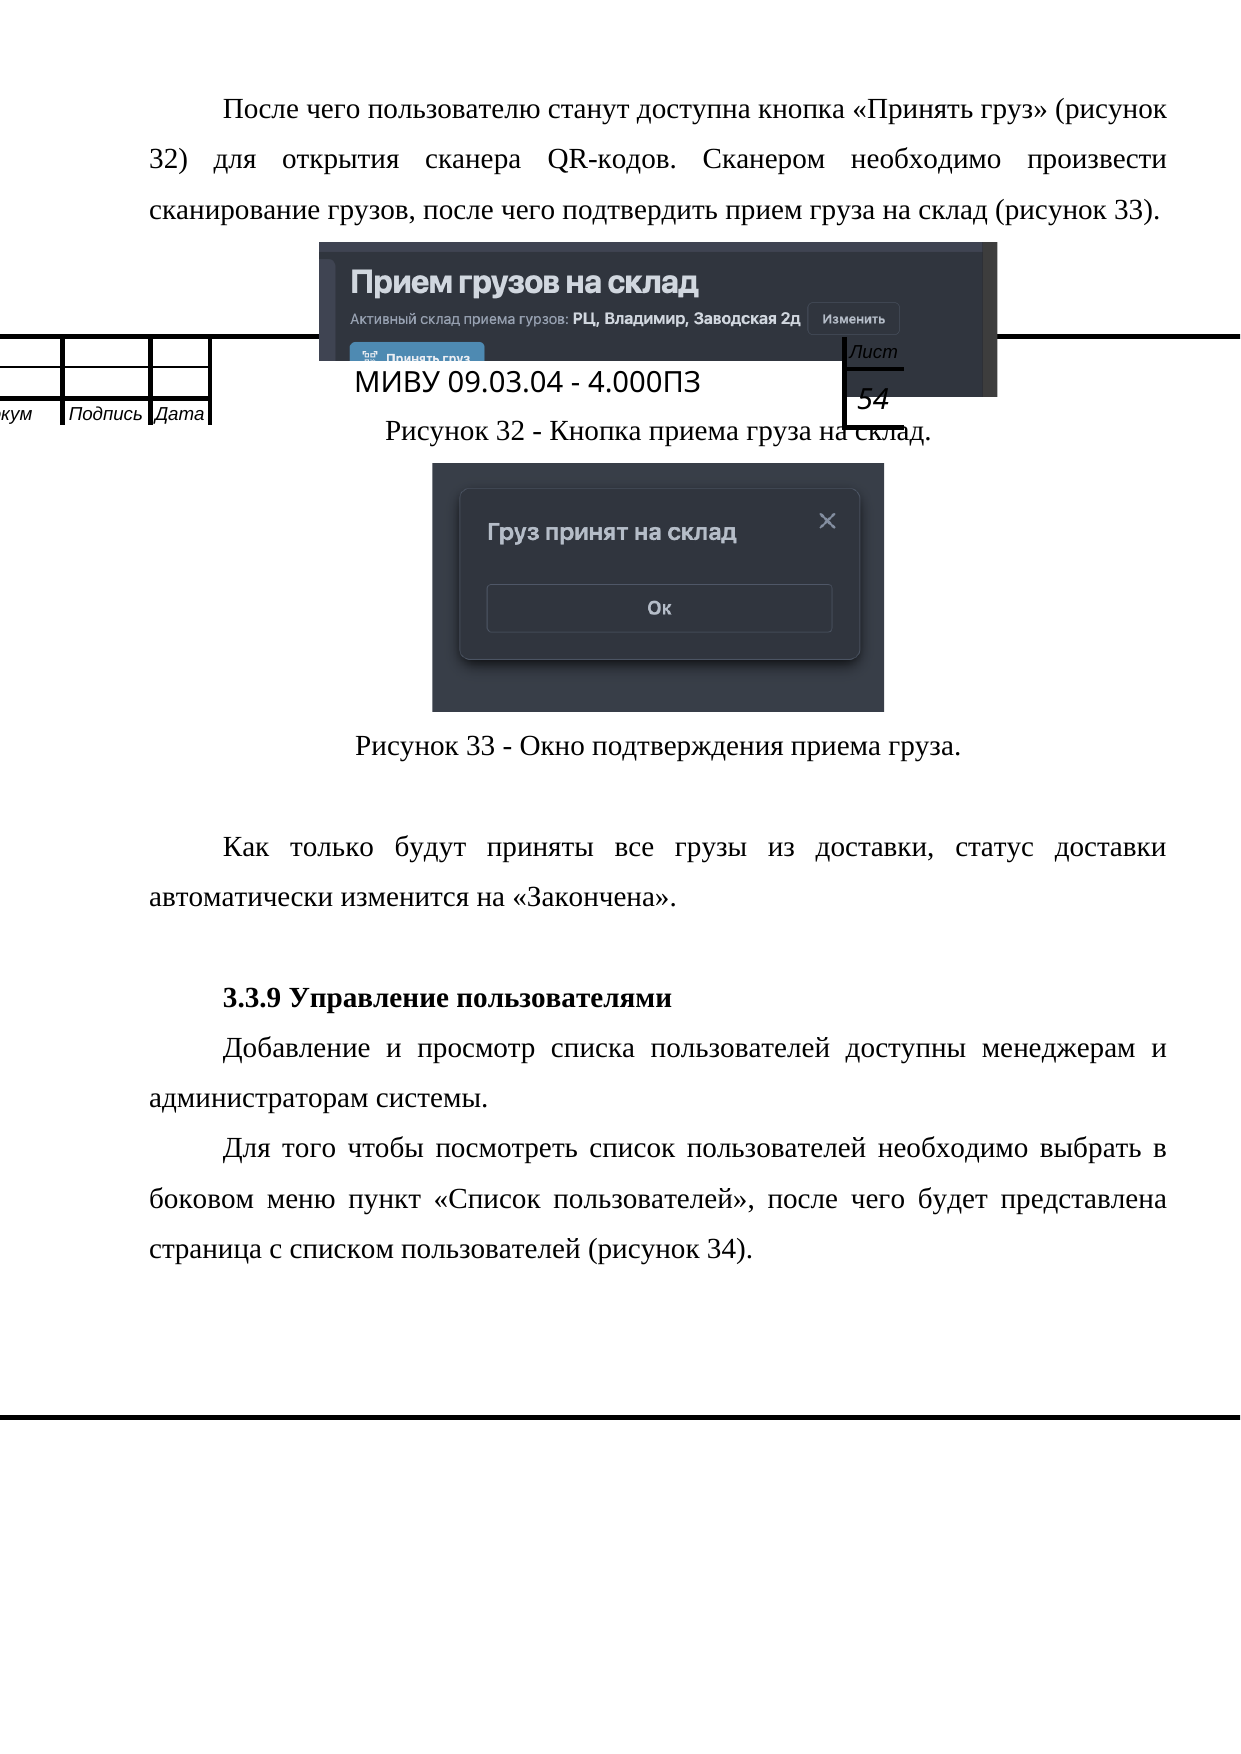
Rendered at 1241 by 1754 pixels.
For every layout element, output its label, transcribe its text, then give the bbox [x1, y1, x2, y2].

text После чего пользователю станут доступна кнопка «Принять груз» (рисунок 32) для открытия сканера QR-кодов. Сканером необходимо произвести сканирование грузов, после чего подтвердить прием груза на склад (рисунок 33). [149, 91, 1168, 226]
picture [432, 463, 885, 712]
text Добавление и просмотр списка пользователей доступны менеджерам и администраторам системы. [149, 1030, 1168, 1114]
text 3.3.9 Управление пользователями [149, 980, 1168, 1013]
text Для того чтобы посмотреть список пользователей необходимо выбрать в боковом меню пункт «Список пользователей», после чего будет представлена страница с списком пользователей (рисунок 34). [149, 1131, 1168, 1265]
text Как только будут приняты все грузы из доставки, статус доставки автоматически изменится на «Закончена». [149, 829, 1168, 913]
picture [319, 242, 998, 397]
